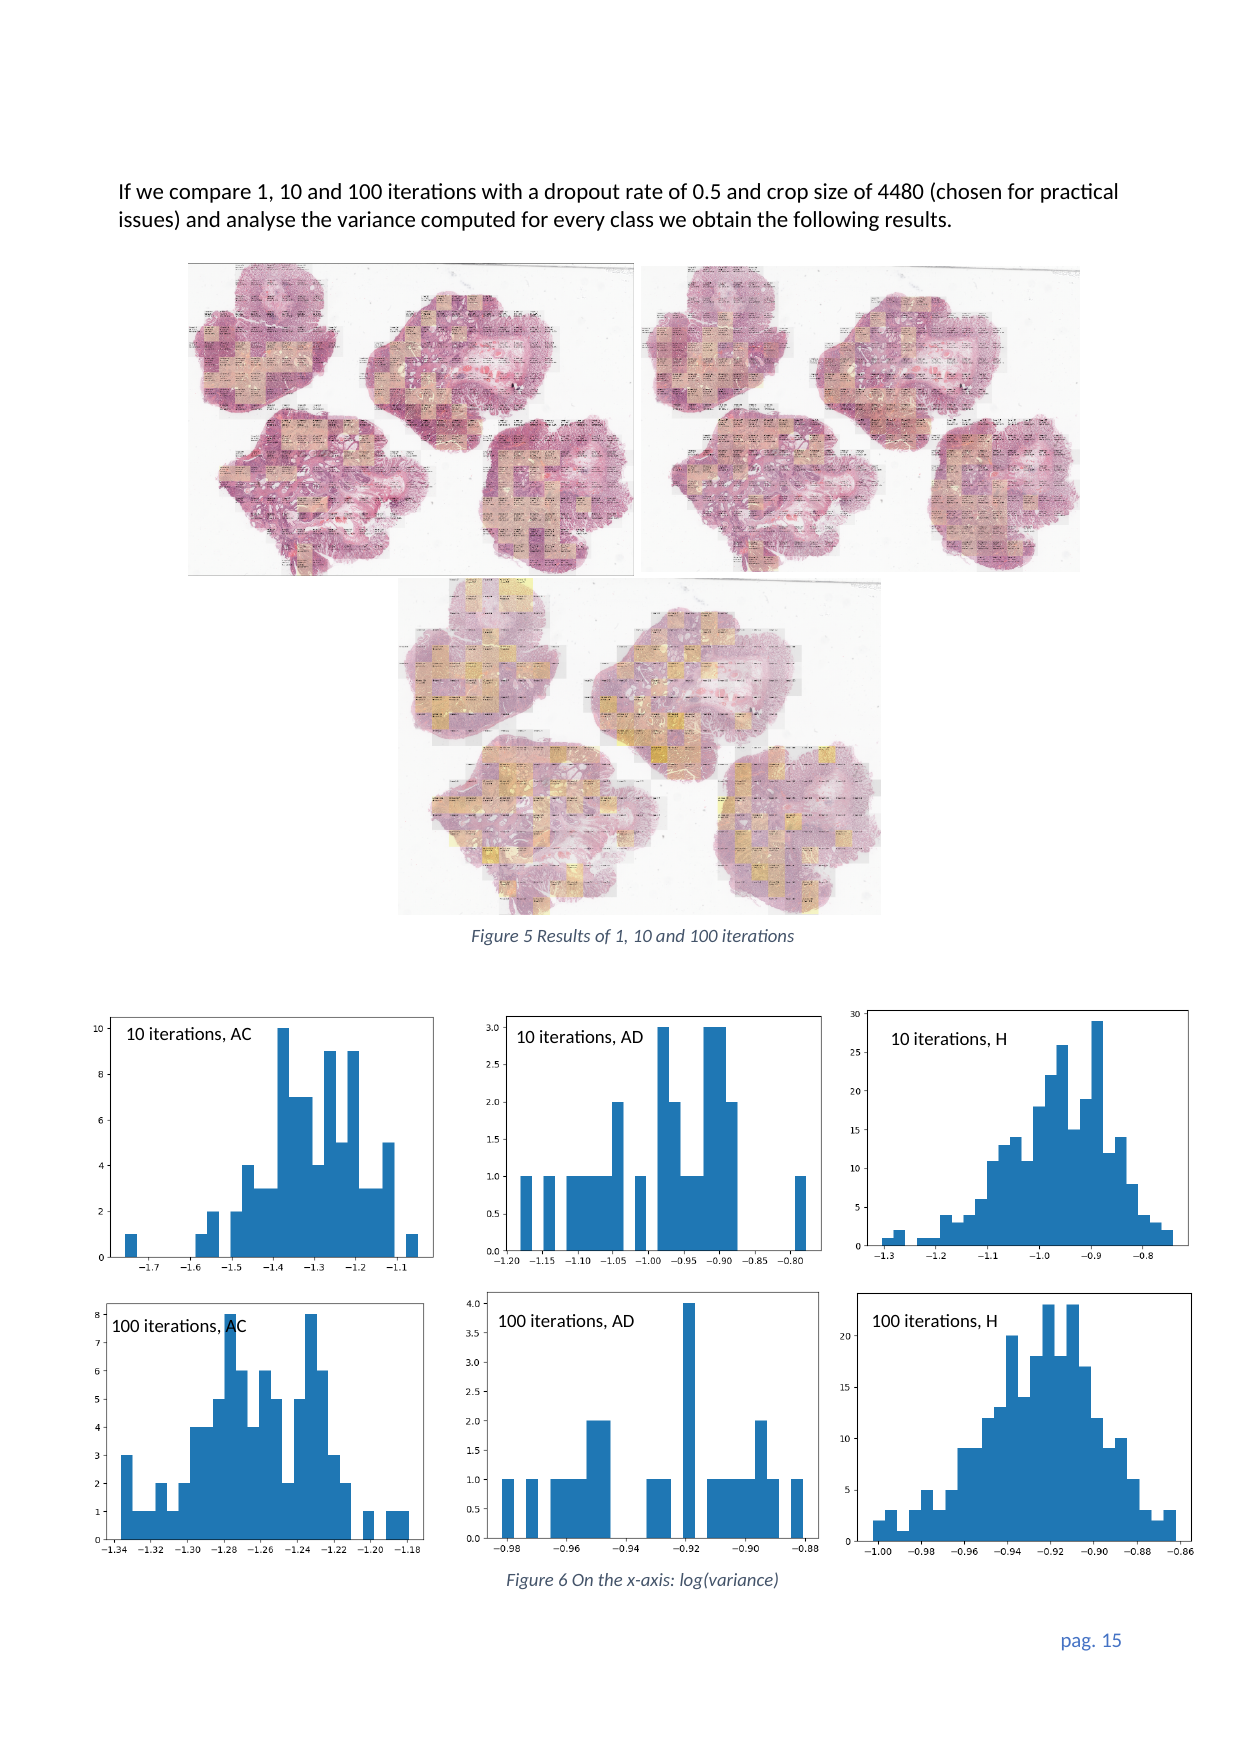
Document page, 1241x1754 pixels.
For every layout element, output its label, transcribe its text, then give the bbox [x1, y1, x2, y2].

picture [481, 1014, 826, 1270]
picture [89, 1014, 444, 1275]
picture [459, 1289, 825, 1557]
picture [92, 1298, 431, 1559]
text If we compare 1, 10 and 100 iterations with a dropout rate of 0.5 and crop size of 4480 (chosen for practical issues) and analyse the variance computed for every class we obtain the following results. [118, 177, 1122, 233]
picture [840, 1288, 1198, 1559]
picture [641, 266, 1080, 572]
picture [398, 578, 881, 915]
picture [188, 263, 634, 576]
picture [850, 1009, 1192, 1265]
